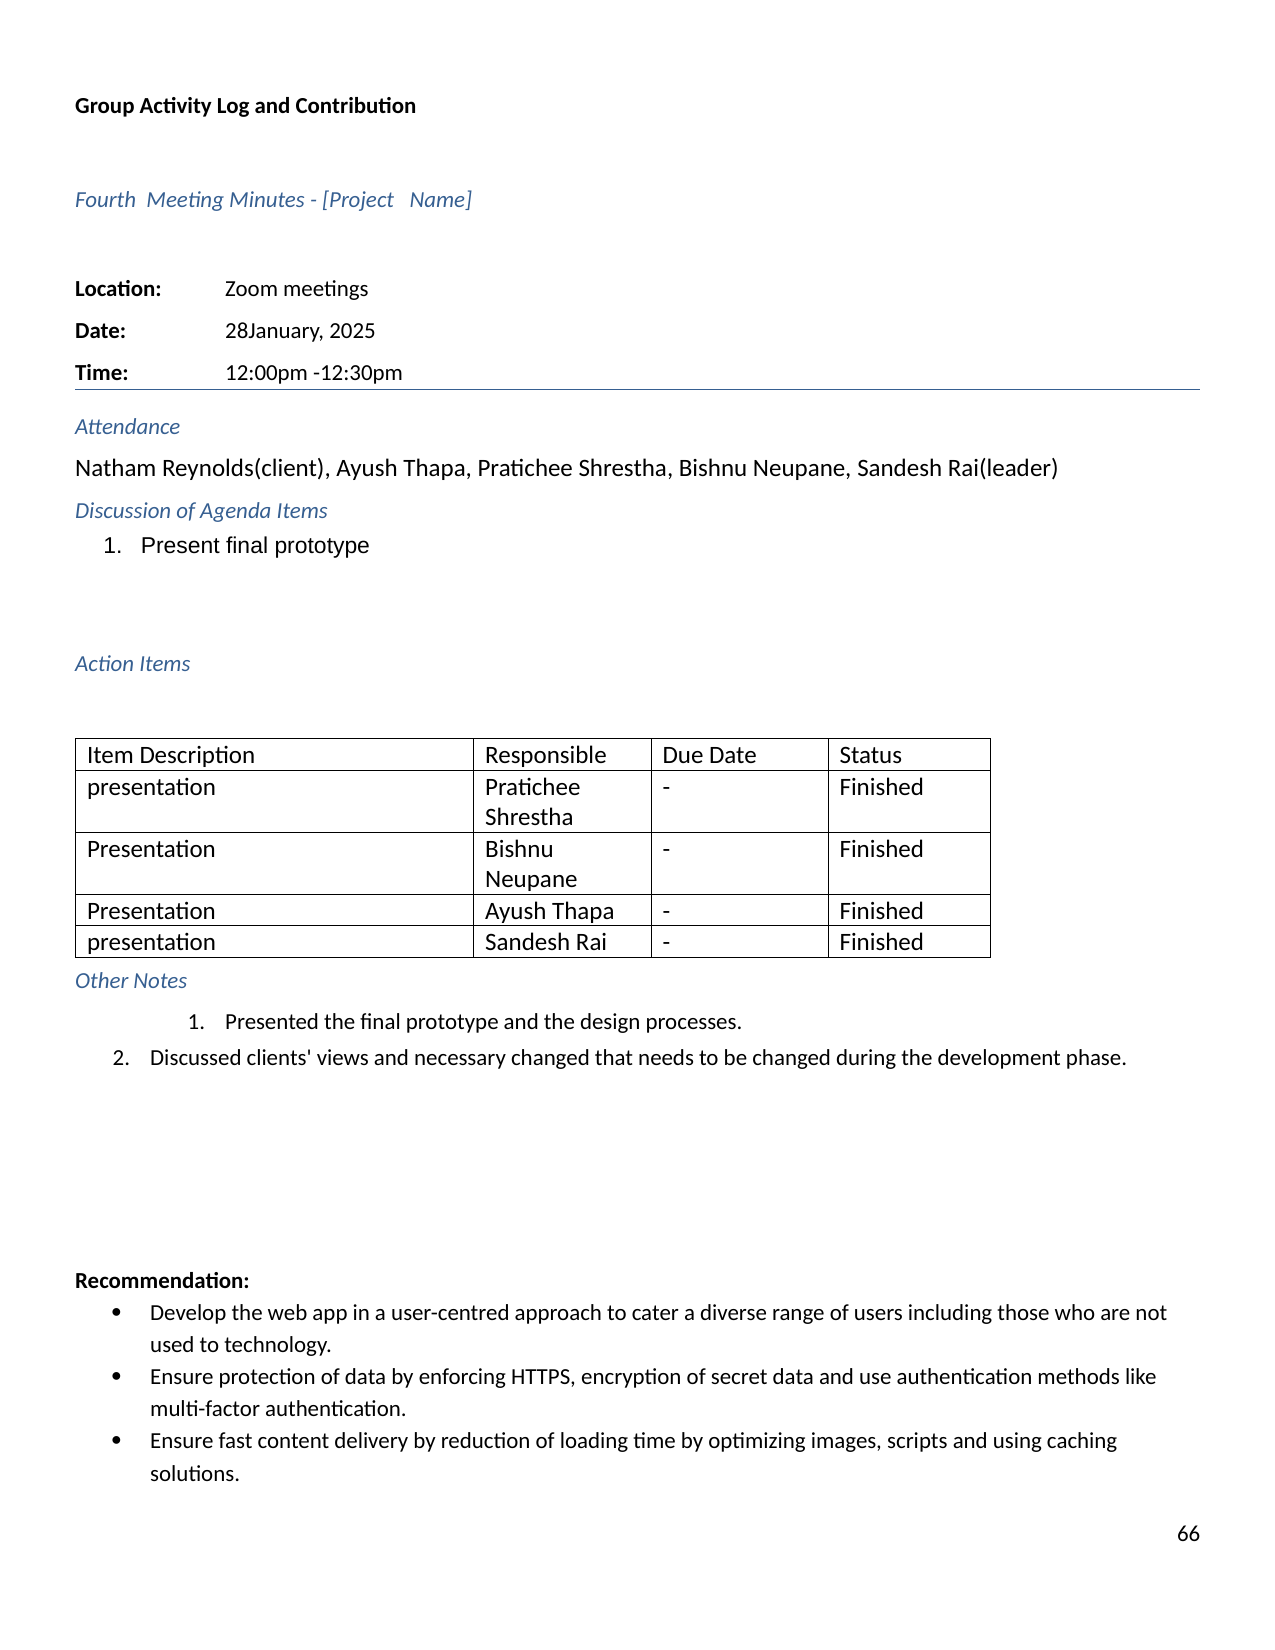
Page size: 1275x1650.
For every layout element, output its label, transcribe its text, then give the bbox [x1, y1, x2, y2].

subtitle Other Notes [75, 966, 1200, 994]
table_cell - [652, 833, 828, 894]
text Time: 12:00pm -12:30pm [75, 358, 1200, 389]
table_header Item Description [76, 739, 473, 769]
list Discussed clients' views and necessary changed that needs to be changed during the development phase. [112, 1043, 1200, 1071]
subtitle Action Items [75, 649, 1200, 677]
table_cell presentation [76, 926, 473, 957]
table_cell Finished [829, 895, 990, 925]
text Location: Zoom meetings [75, 274, 1200, 303]
text Date: 28January, 2025 [75, 317, 1200, 344]
table_cell Presentation [76, 833, 473, 894]
subtitle Fourth Meeting Minutes - [Project Name] [75, 185, 1200, 213]
list Ensure protection of data by enforcing HTTPS, encryption of secret data and use authentication methods like multi-factor authentication. [112, 1362, 1200, 1422]
table_cell Presentation [76, 895, 473, 925]
table_cell - [652, 926, 828, 957]
table_cell Finished [829, 771, 990, 832]
list Present final prototype [103, 532, 1200, 558]
table_cell Bishnu Neupane [474, 833, 651, 894]
table_cell Pratichee Shrestha [474, 771, 651, 832]
table_header Responsible [474, 739, 651, 769]
table_cell Finished [829, 833, 990, 894]
subtitle Recommendation: [75, 1266, 1200, 1294]
table_cell Finished [829, 926, 990, 957]
subtitle Group Activity Log and Contribution [75, 92, 1200, 120]
subtitle Presented the final prototype and the design processes. [187, 1007, 1200, 1035]
list Ensure fast content delivery by reduction of loading time by optimizing images, scripts and using caching solutions. [112, 1427, 1200, 1487]
table_cell Sandesh Rai [474, 926, 651, 957]
list Develop the web app in a user-centred approach to cater a diverse range of users including those who are not used to technology. [112, 1298, 1200, 1358]
subtitle Natham Reynolds(client), Ayush Thapa, Pratichee Shrestha, Bishnu Neupane, Sandesh Rai(leader) [75, 452, 1200, 483]
table_cell Ayush Thapa [474, 895, 651, 925]
table_header Due Date [652, 739, 828, 769]
table_cell - [652, 771, 828, 832]
subtitle Attendance [75, 412, 1200, 440]
table_header Status [829, 739, 990, 769]
table_cell presentation [76, 771, 473, 832]
table_cell - [652, 895, 828, 925]
subtitle Discussion of Agenda Items [75, 496, 1200, 524]
